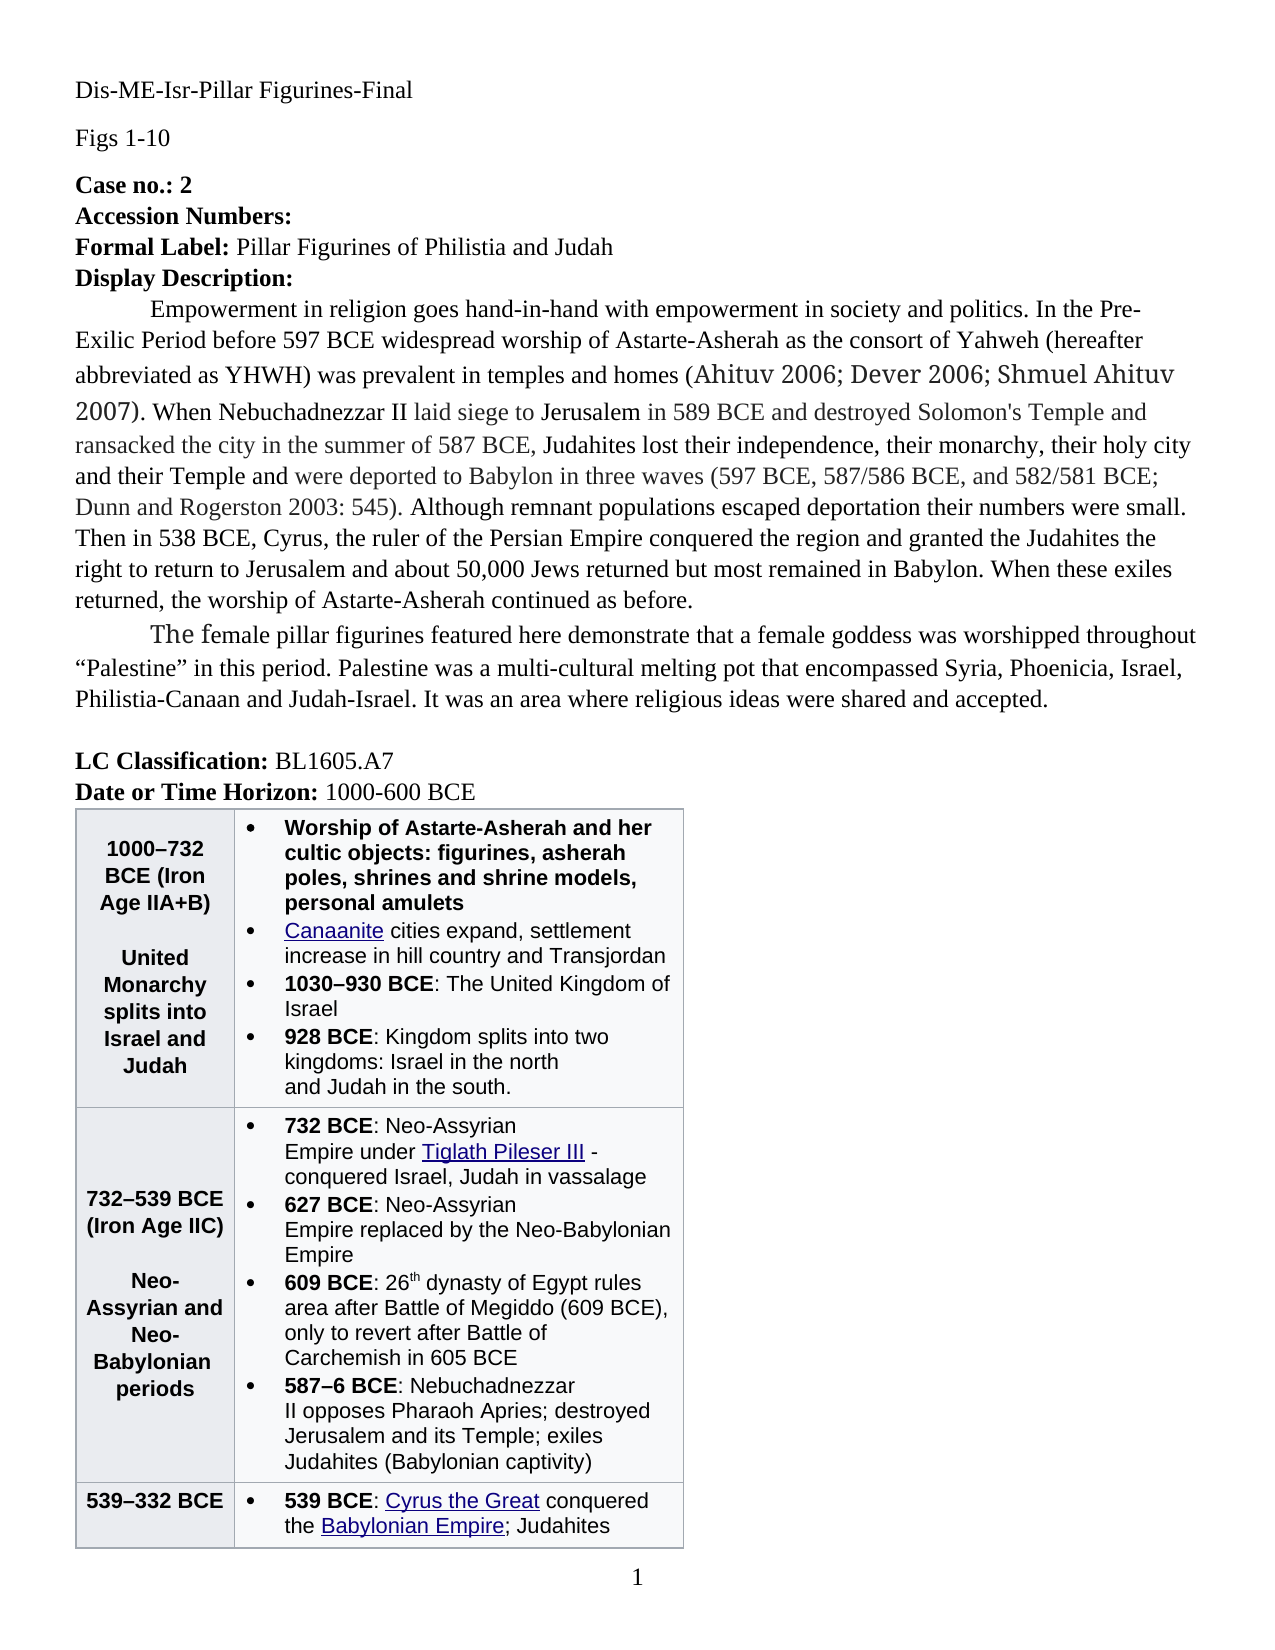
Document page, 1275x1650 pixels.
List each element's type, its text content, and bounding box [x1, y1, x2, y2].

table_header Worship of Astarte-Asherah and her cultic objects: figurines, asherah poles, shrines and shrine models, personal amulets Canaanite cities expand, settlement increase in hill country and Transjordan 1030–930 BCE: The United Kingdom of Israel 928 BCE: Kingdom splits into two kingdoms: Israel in the north and Judah in the south. [235, 810, 683, 1107]
table_cell 732–539 BCE (Iron Age IIC) Neo-Assyrian and Neo-Babylonian periods [77, 1108, 234, 1481]
text The female pillar figurines featured here demonstrate that a female goddess was worshipped throughout “Palestine” in this period. Palestine was a multi-cultural melting pot that encompassed Syria, Phoenicia, Israel, Philistia-Canaan and Judah-Israel. It was an area where religious ideas were shared and accepted. [75, 616, 1200, 713]
text Case no.: 2 [75, 170, 1200, 199]
text Dis-ME-Isr-Pillar Figurines-Final [75, 75, 1200, 104]
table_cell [235, 1483, 683, 1547]
text LC Classification: BL1605.A7 [75, 746, 1200, 775]
table_cell 732 BCE: Neo-Assyrian Empire under Tiglath Pileser III - conquered Israel, Judah in vassalage 627 BCE: Neo-Assyrian Empire replaced by the Neo-Babylonian Empire 609 BCE: 26th dynasty of Egypt rules area after Battle of Megiddo (609 BCE), only to revert after Battle of Carchemish in 605 BCE 587–6 BCE: Nebuchadnezzar II opposes Pharaoh Apries; destroyed Jerusalem and its Temple; exiles Judahites (Babylonian captivity) [235, 1108, 683, 1481]
text Accession Numbers: [75, 201, 1200, 230]
text Empowerment in religion goes hand-in-hand with empowerment in society and politics. In the Pre-Exilic Period before 597 BCE widespread worship of Astarte-Asherah as the consort of Yahweh (hereafter abbreviated as YHWH) was prevalent in temples and homes (Ahituv 2006; Dever 2006; Shmuel Ahituv 2007). When Nebuchadnezzar II laid siege to Jerusalem in 589 BCE and destroyed Solomon's Temple and ransacked the city in the summer of 587 BCE, Judahites lost their independence, their monarchy, their holy city and their Temple and were deported to Babylon in three waves (597 BCE, 587/586 BCE, and 582/581 BCE; Dunn and Rogerston 2003: 545). Although remnant populations escaped deportation their numbers were small. Then in 538 BCE, Cyrus, the ruler of the Persian Empire conquered the region and granted the Judahites the right to return to Jerusalem and about 50,000 Jews returned but most remained in Babylon. When these exiles returned, the worship of Astarte-Asherah continued as before. [75, 294, 1200, 614]
text Figs 1-10 [75, 123, 1200, 151]
text Display Description: [75, 263, 1200, 292]
text Date or Time Horizon: 1000-600 BCE [75, 777, 1200, 806]
text Formal Label: Pillar Figurines of Philistia and Judah [75, 232, 1200, 261]
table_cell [77, 1483, 234, 1547]
table_header 1000–732 BCE (Iron Age IIA+B) United Monarchy splits into Israel and Judah [77, 810, 234, 1107]
